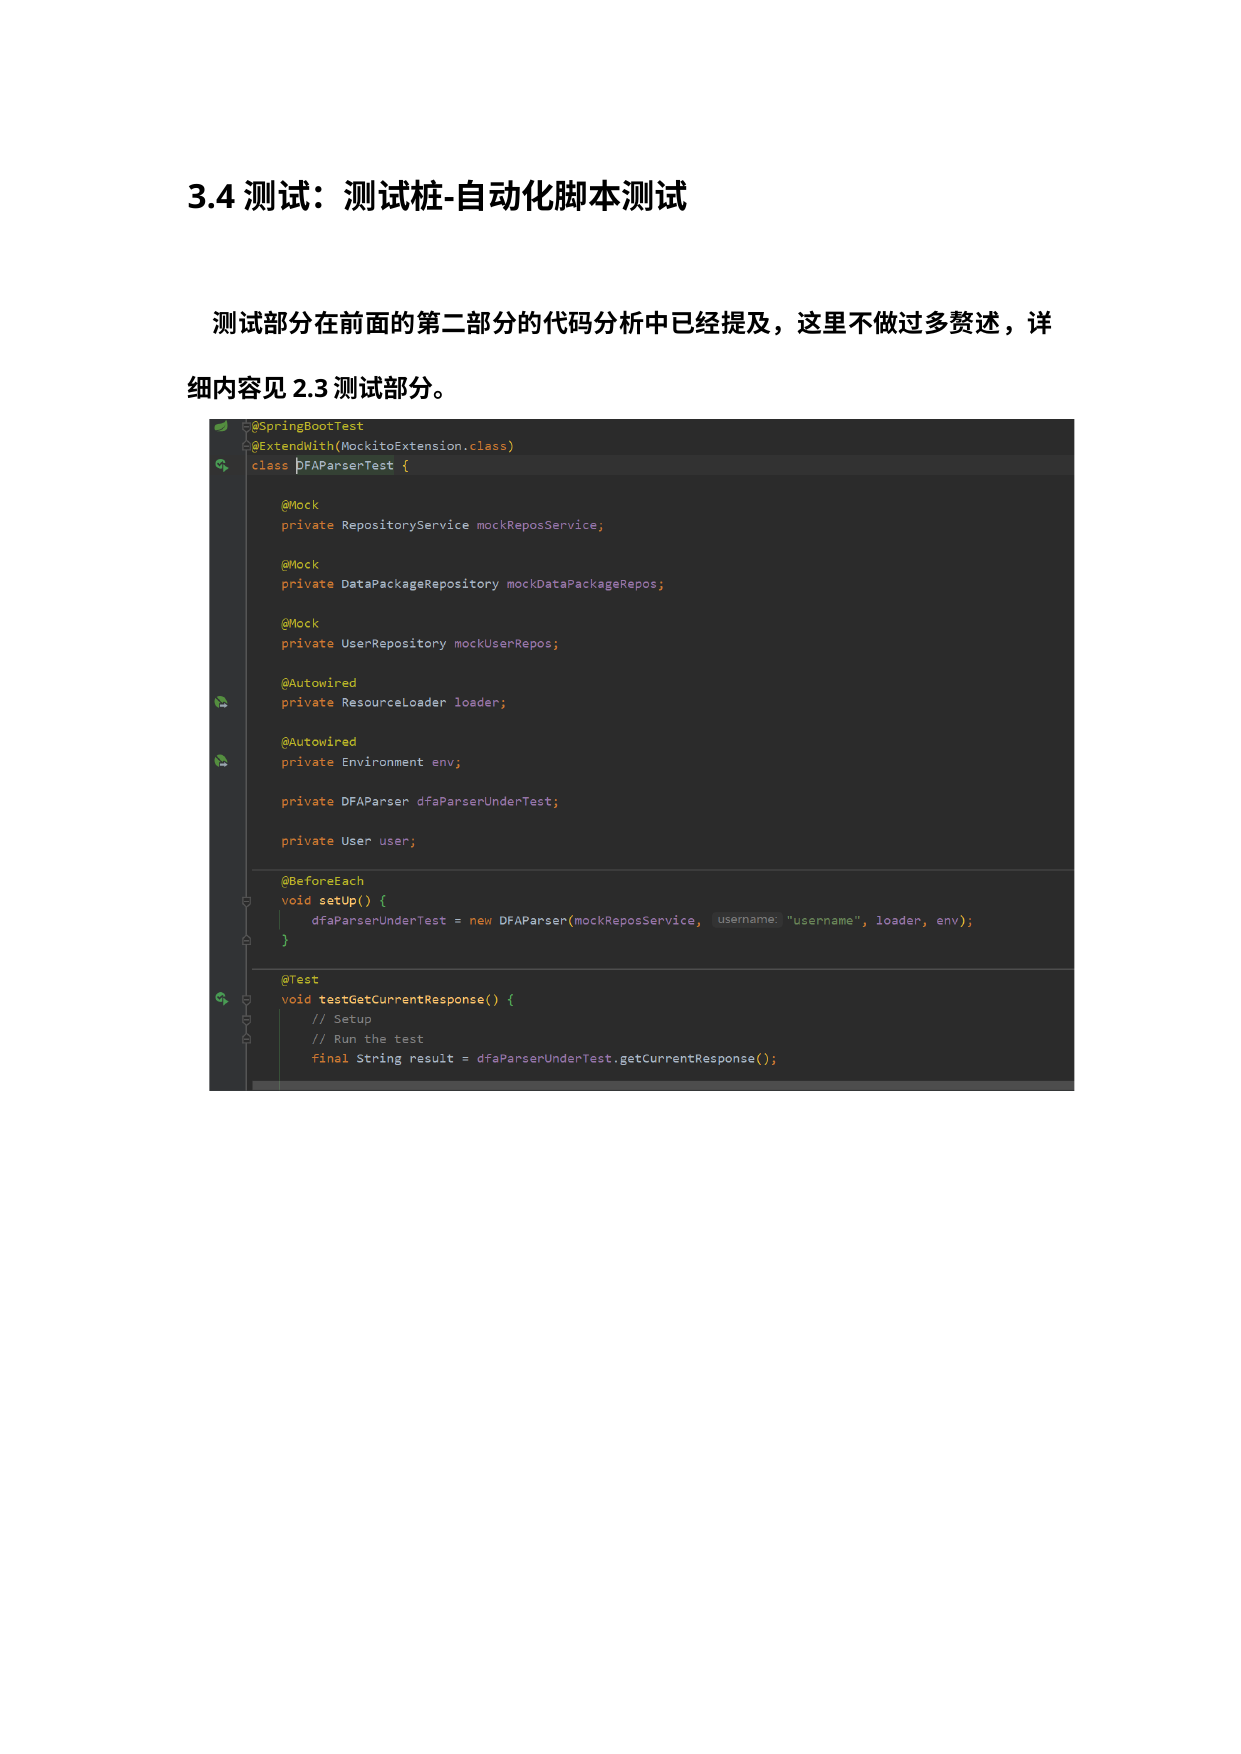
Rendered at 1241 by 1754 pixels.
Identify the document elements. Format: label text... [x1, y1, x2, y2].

picture [209, 419, 1075, 1091]
text 测试部分在前面的第二部分的代码分析中已经提及，这里不做过多赘述，详细内容见2.3测试部分。 [187, 289, 1053, 419]
subtitle 3.4 测试：测试桩-自动化脚本测试 [187, 162, 1053, 227]
